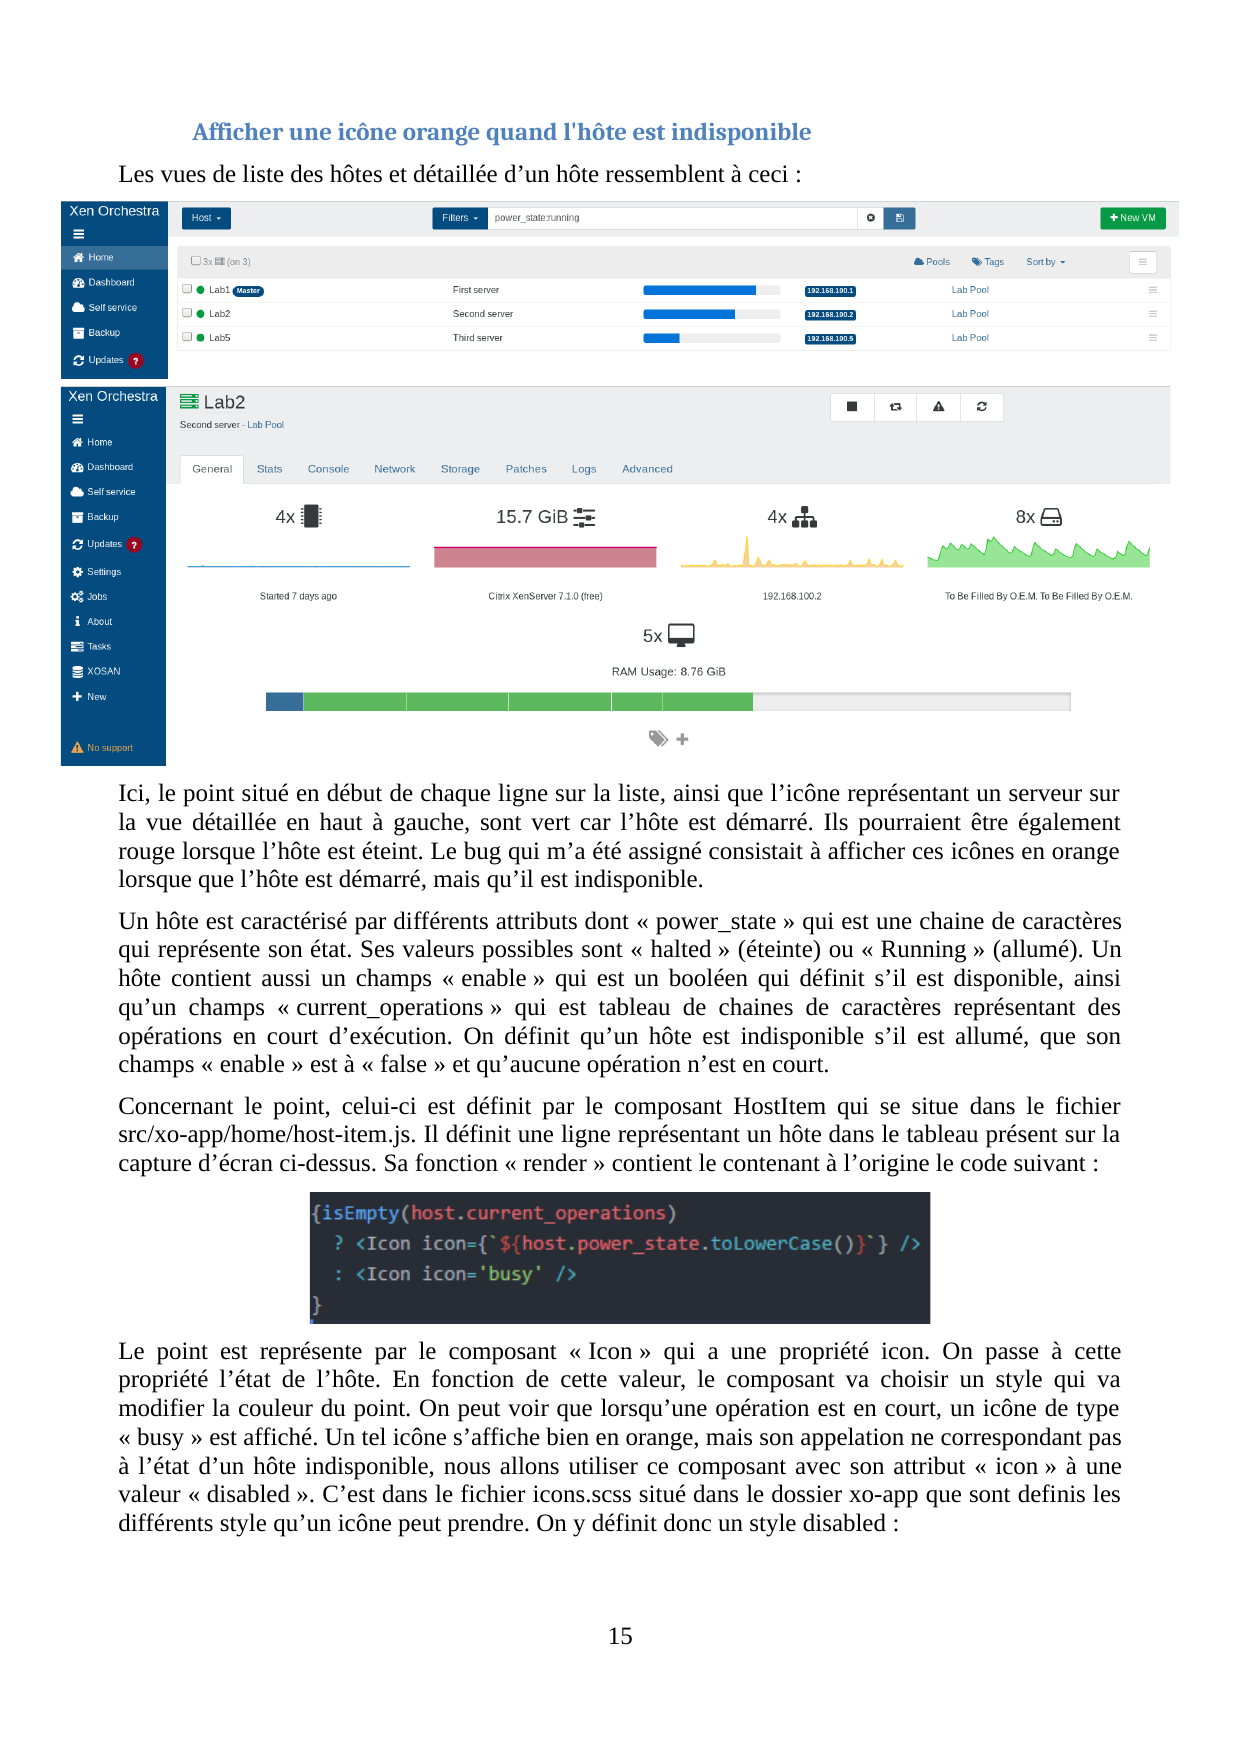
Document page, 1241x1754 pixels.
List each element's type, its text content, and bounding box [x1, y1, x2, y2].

subtitle Afficher une icône orange quand l'hôte est disponible [192, 118, 1122, 147]
picture [61, 201, 1180, 379]
picture [309, 1192, 931, 1324]
picture [60, 386, 1171, 766]
